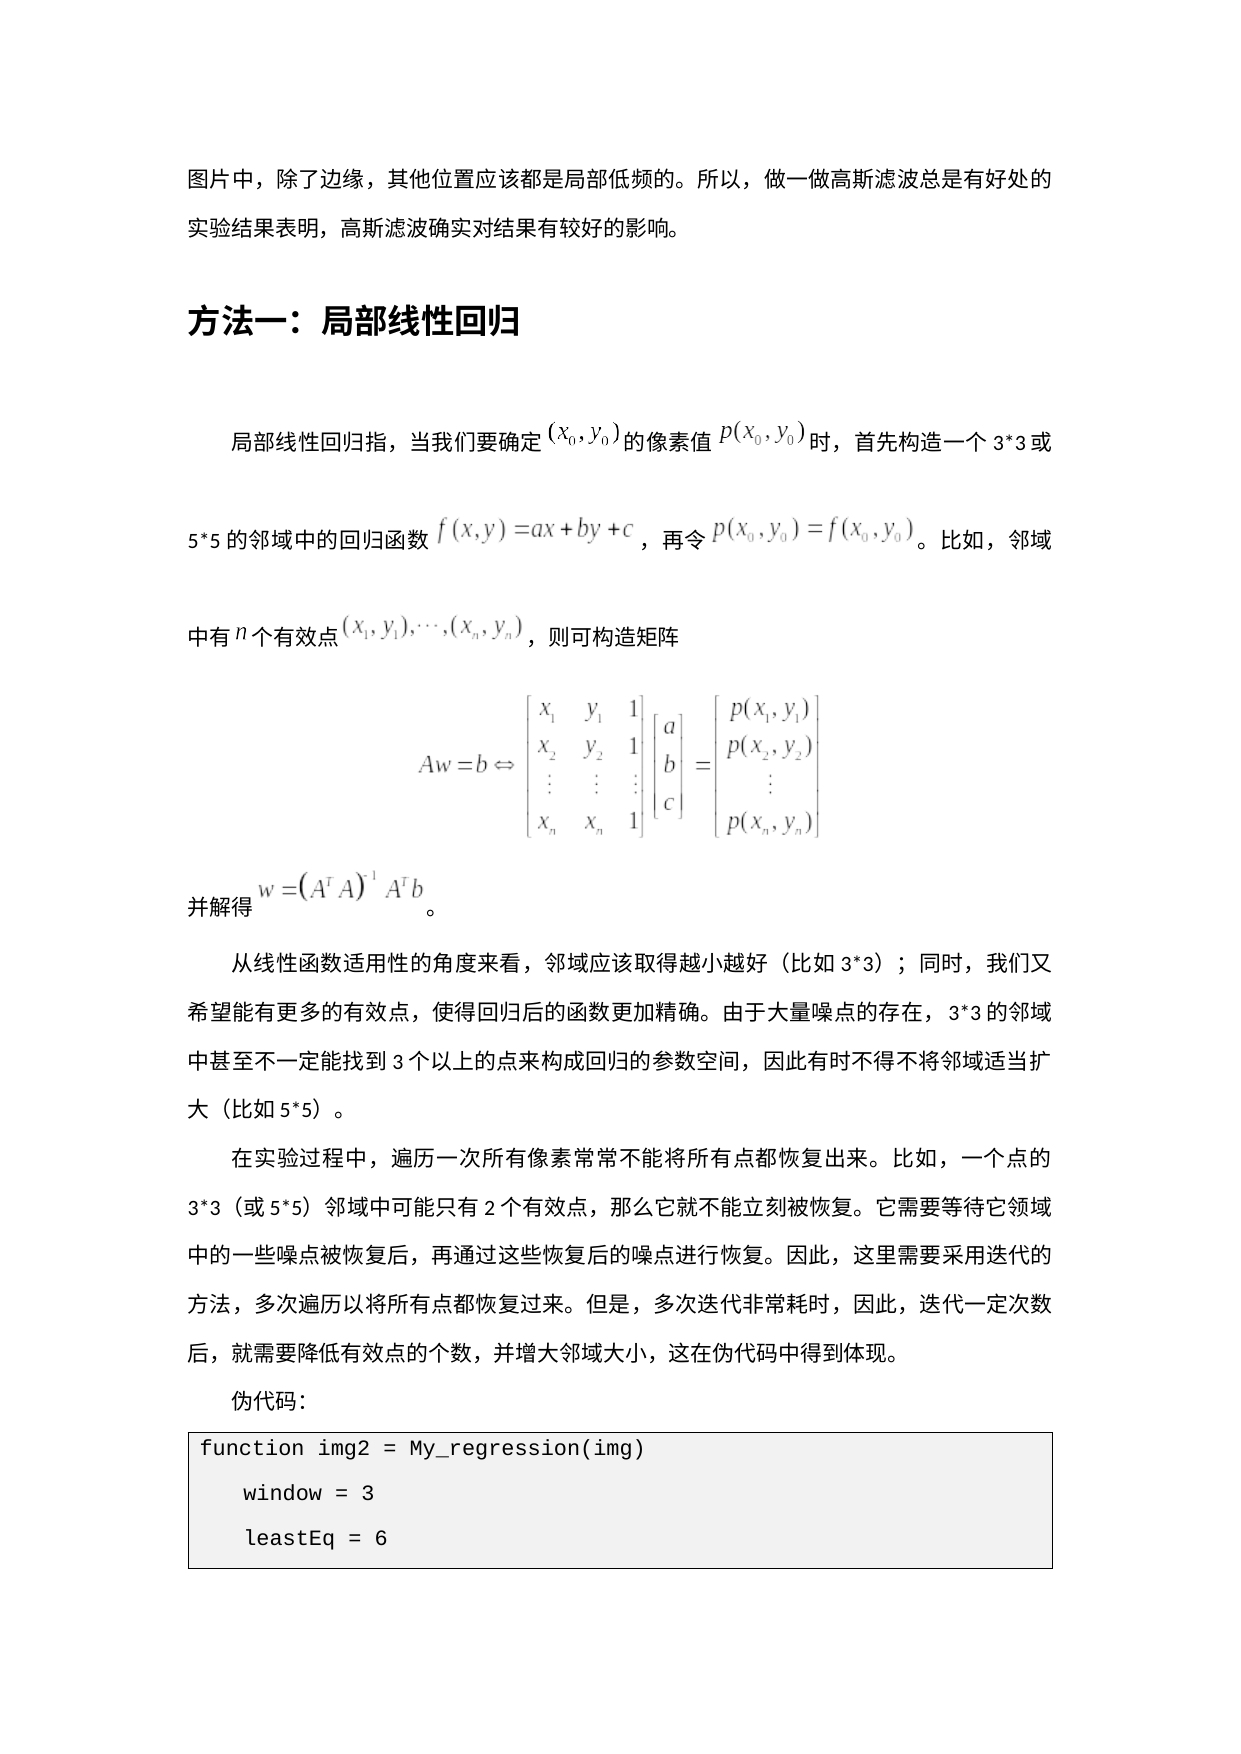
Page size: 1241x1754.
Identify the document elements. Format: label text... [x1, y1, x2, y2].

text 并解得。 [187, 865, 1053, 930]
text 伪代码： [187, 1384, 1053, 1416]
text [187, 162, 1053, 243]
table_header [189, 1433, 1052, 1568]
text 在实验过程中，遍历一次所有像素常常不能将所有点都恢复出来。比如，一个点的3*3（或5*5）邻域中可能只有2个有效点，那么它就不能立刻被恢复。它需要等待它领域中的一些噪点被恢复后，再通过这些恢复后的噪点进行恢复。因此，这里需要采用迭代的方法，多次遍历以将所有点都恢复过来。但是，多次迭代非常耗时，因此，迭代一定次数后，就需要降低有效点的个数，并增大邻域大小，这在伪代码中得到体现。 [187, 1140, 1053, 1368]
subtitle 方法一：局部线性回归 [187, 286, 1053, 351]
text 局部线性回归指，当我们要确定的像素值时，首先构造一个3*3或5*5的邻域中的回归函数，再令。比如，邻域中有个有效点，则可构造矩阵 [187, 413, 1053, 673]
text 从线性函数适用性的角度来看，邻域应该取得越小越好（比如3*3）；同时，我们又希望能有更多的有效点，使得回归后的函数更加精确。由于大量噪点的存在，3*3的邻域中甚至不一定能找到3个以上的点来构成回归的参数空间，因此有时不得不将邻域适当扩大（比如5*5）。 [187, 946, 1053, 1124]
